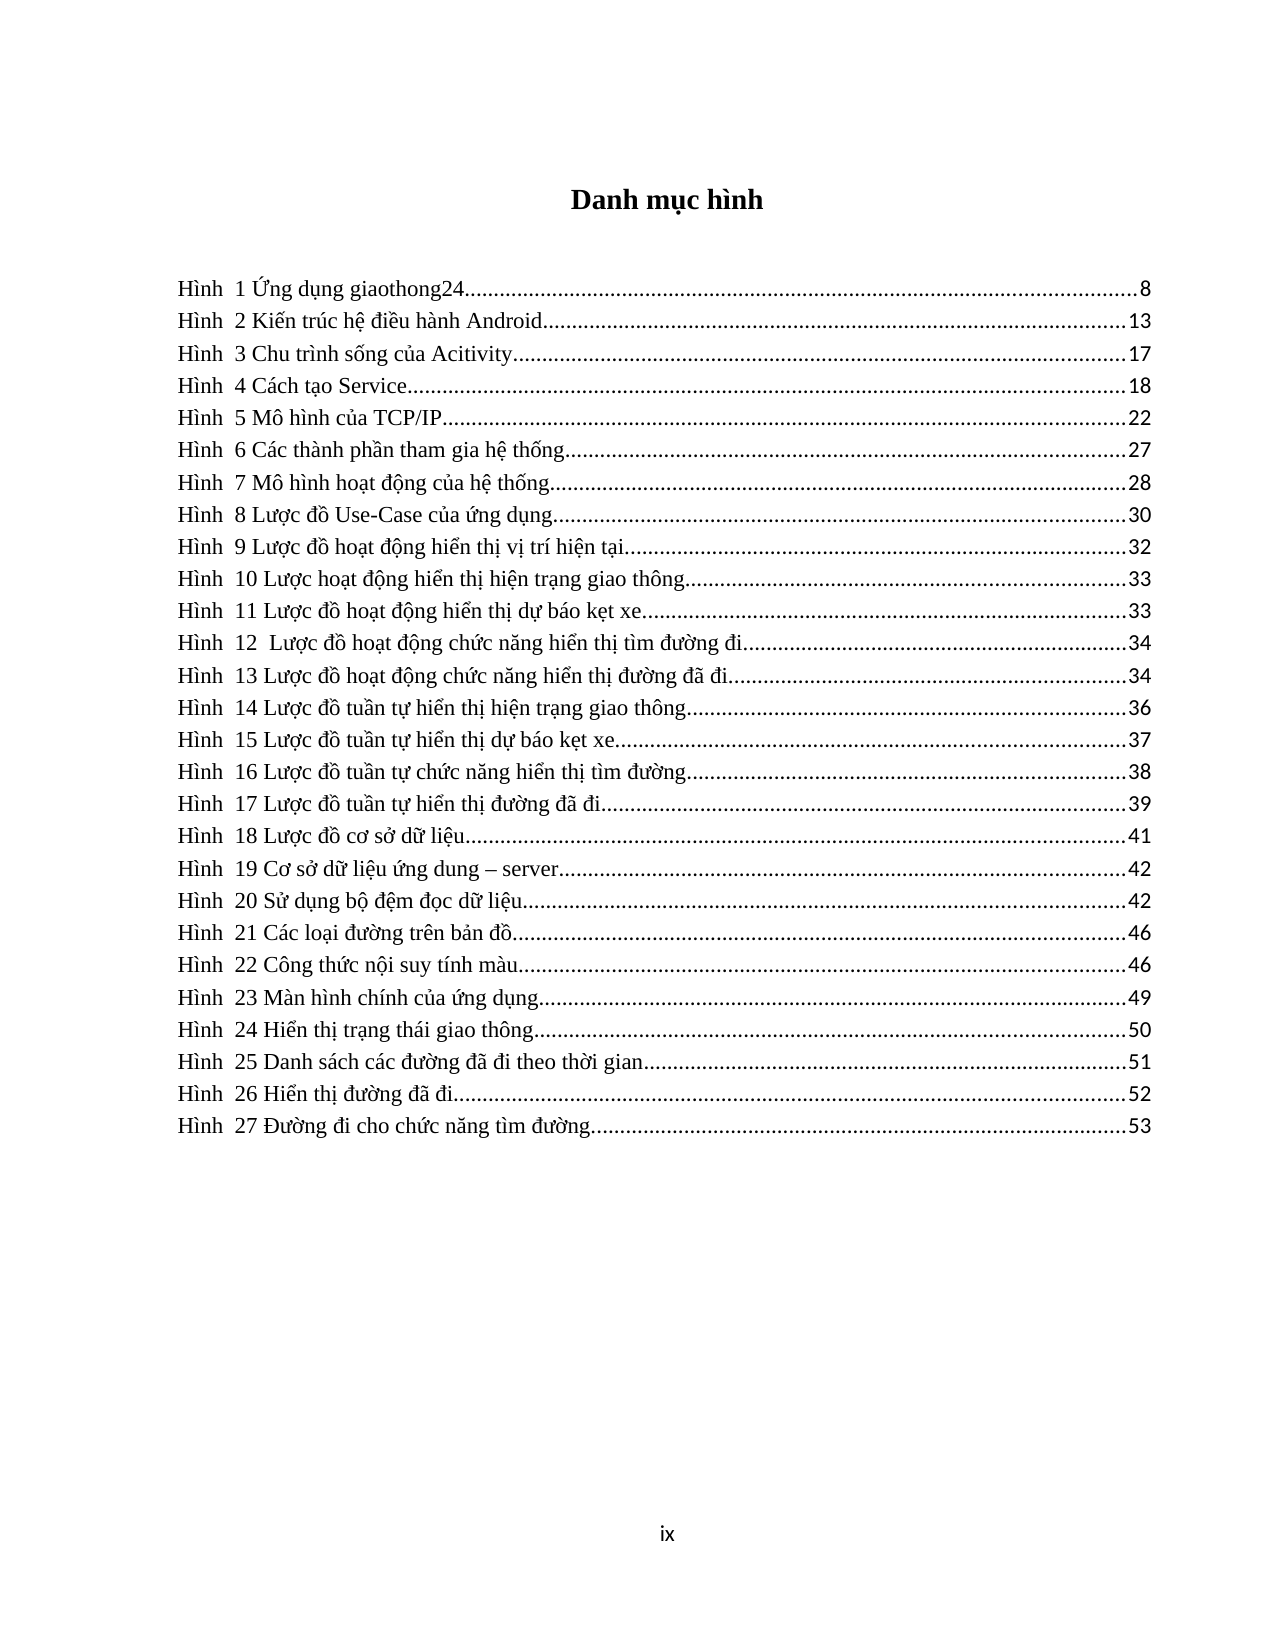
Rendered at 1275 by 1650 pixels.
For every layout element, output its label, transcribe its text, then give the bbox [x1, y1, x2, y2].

text Hình 16 Lược đồ tuần tự chức năng hiển thị tìm đường 38 [177, 757, 1157, 785]
text Hình 26 Hiển thị đường đã đi 52 [177, 1079, 1157, 1107]
text Hình 11 Lược đồ hoạt động hiển thị dự báo kẹt xe. 33 [177, 596, 1157, 624]
text Hình 4 Cách tạo Service 18 [177, 371, 1157, 399]
text Hình 20 Sử dụng bộ đệm đọc dữ liệu 42 [177, 886, 1157, 914]
text Hình 8 Lược đồ Use-Case của ứng dụng 30 [177, 500, 1157, 528]
text Hình 27 Đường đi cho chức năng tìm đường. 53 [177, 1111, 1157, 1139]
text Hình 17 Lược đồ tuần tự hiển thị đường đã đi 39 [177, 789, 1157, 817]
text Hình 2 Kiến trúc hệ điều hành Android 13 [177, 307, 1157, 335]
text Hình 21 Các loại đường trên bản đồ. 46 [177, 918, 1157, 946]
text Hình 13 Lược đồ hoạt động chức năng hiển thị đường đã đi. 34 [177, 661, 1157, 689]
text Hình 9 Lược đồ hoạt động hiển thị vị trí hiện tại. 32 [177, 532, 1157, 560]
text Hình 14 Lược đồ tuần tự hiển thị hiện trạng giao thông 36 [177, 693, 1157, 721]
text Hình 18 Lược đồ cơ sở dữ liệu 41 [177, 822, 1157, 850]
text Hình 23 Màn hình chính của ứng dụng 49 [177, 983, 1157, 1011]
text Hình 10 Lược hoạt động hiển thị hiện trạng giao thông. 33 [177, 564, 1157, 592]
text Hình 5 Mô hình của TCP/IP 22 [177, 403, 1157, 431]
text Hình 1 Ứng dụng giaothong24 8 [177, 274, 1157, 302]
text Hình 24 Hiển thị trạng thái giao thông 50 [177, 1015, 1157, 1043]
text Hình 25 Danh sách các đường đã đi theo thời gian 51 [177, 1047, 1157, 1075]
text Hình 22 Công thức nội suy tính màu. 46 [177, 950, 1157, 978]
text Hình 3 Chu trình sống của Acitivity 17 [177, 339, 1157, 367]
text Hình 6 Các thành phần tham gia hệ thống 27 [177, 435, 1157, 463]
text Hình 12 Lược đồ hoạt động chức năng hiển thị tìm đường đi. 34 [177, 628, 1157, 657]
text Hình 19 Cơ sở dữ liệu ứng dung – server 42 [177, 854, 1157, 882]
text Hình 7 Mô hình hoạt động của hệ thống 28 [177, 468, 1157, 496]
text Danh mục hình [177, 182, 1157, 216]
text Hình 15 Lược đồ tuần tự hiển thị dự báo kẹt xe. 37 [177, 725, 1157, 753]
